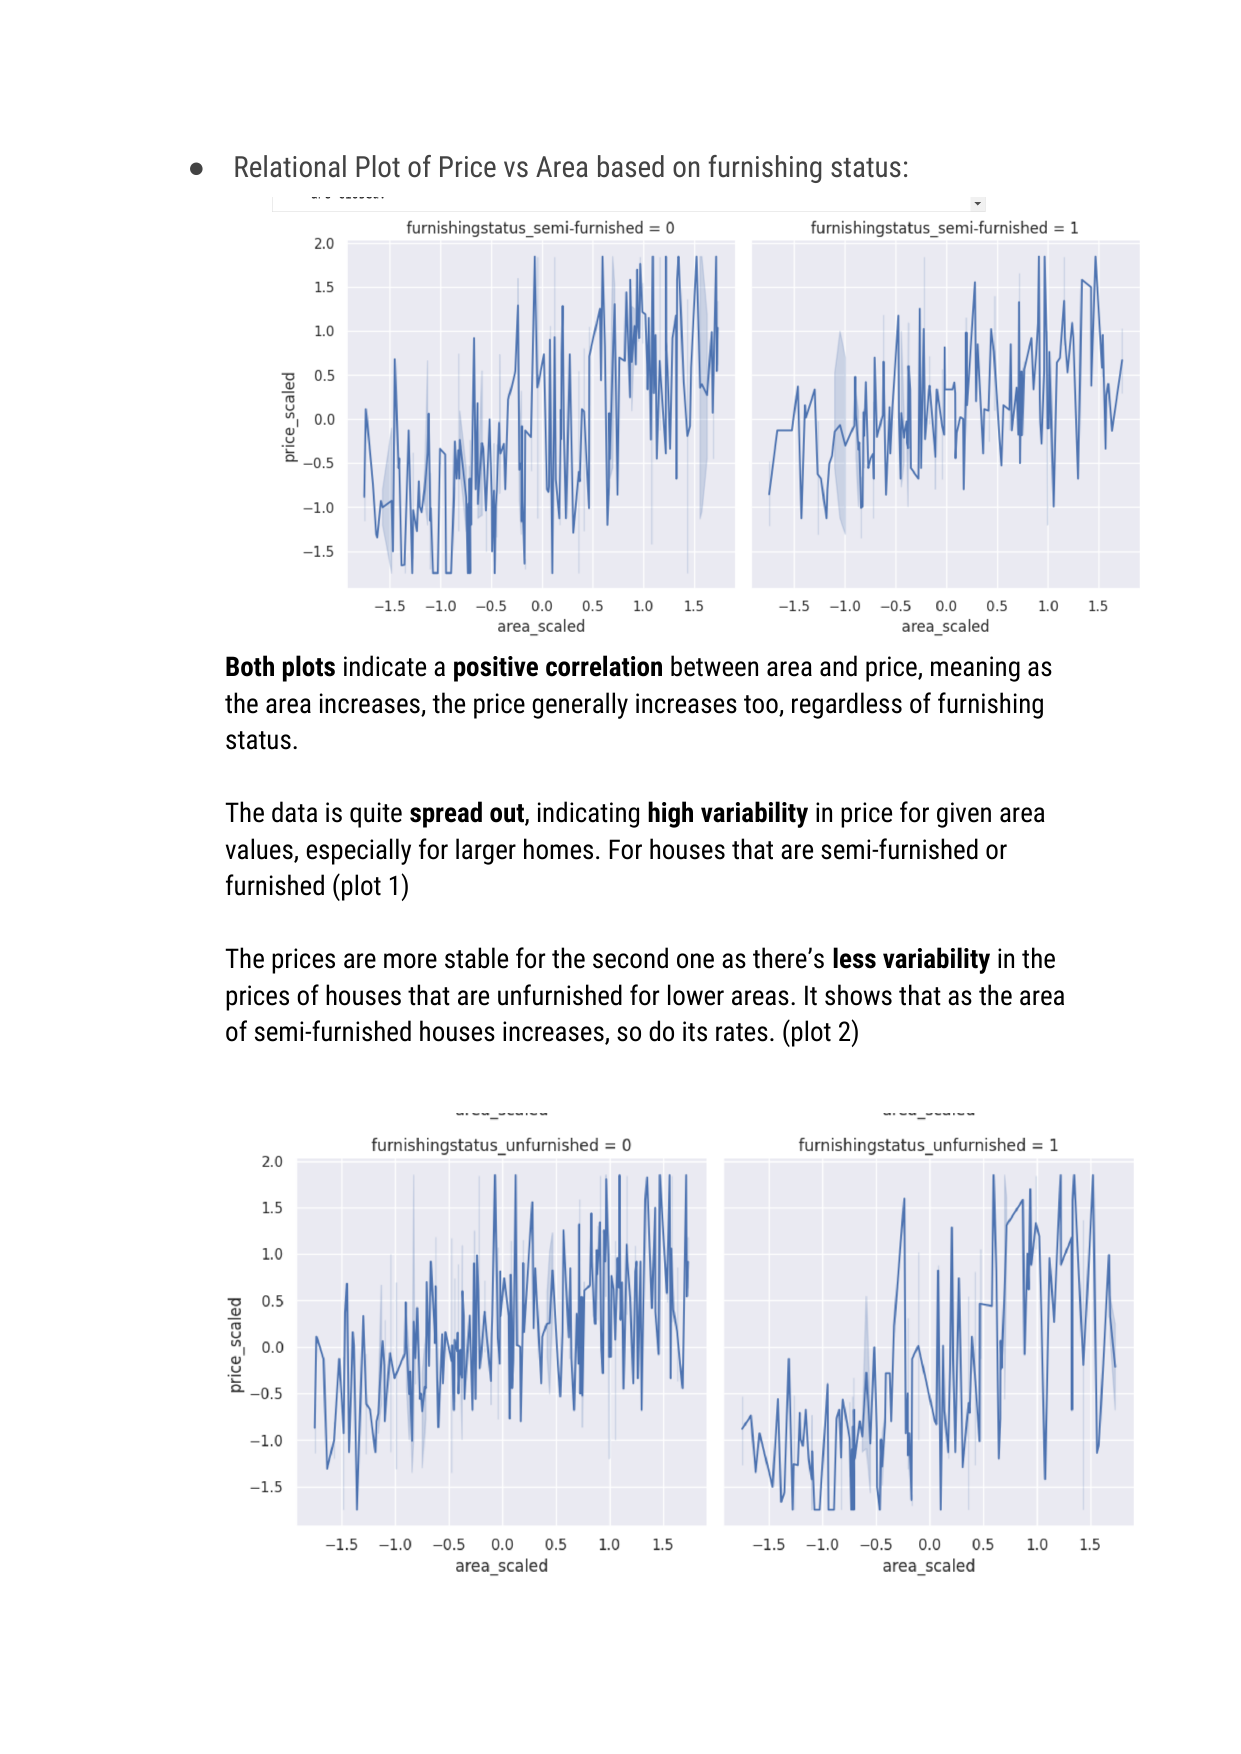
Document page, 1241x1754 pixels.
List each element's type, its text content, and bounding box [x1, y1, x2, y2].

picture [225, 197, 1166, 648]
picture [225, 1113, 1166, 1577]
text Both plots indicate a positive correlation between area and price, meaning as the area increases, the price generally increases too, regardless of furnishing status. [225, 652, 1090, 756]
text The data is quite spread out, indicating high variability in price for given area values, especially for larger homes. For houses that are semi-furnished or furnished (plot 1) [225, 798, 1090, 902]
text The prices are more stable for the second one as there’s less variability in the prices of houses that are unfurnished for lower areas. It shows that as the area of semi-furnished houses increases, so do its rates. (plot 2) [225, 943, 1090, 1048]
subtitle Relational Plot of Price vs Area based on furnishing status: [187, 150, 1090, 184]
